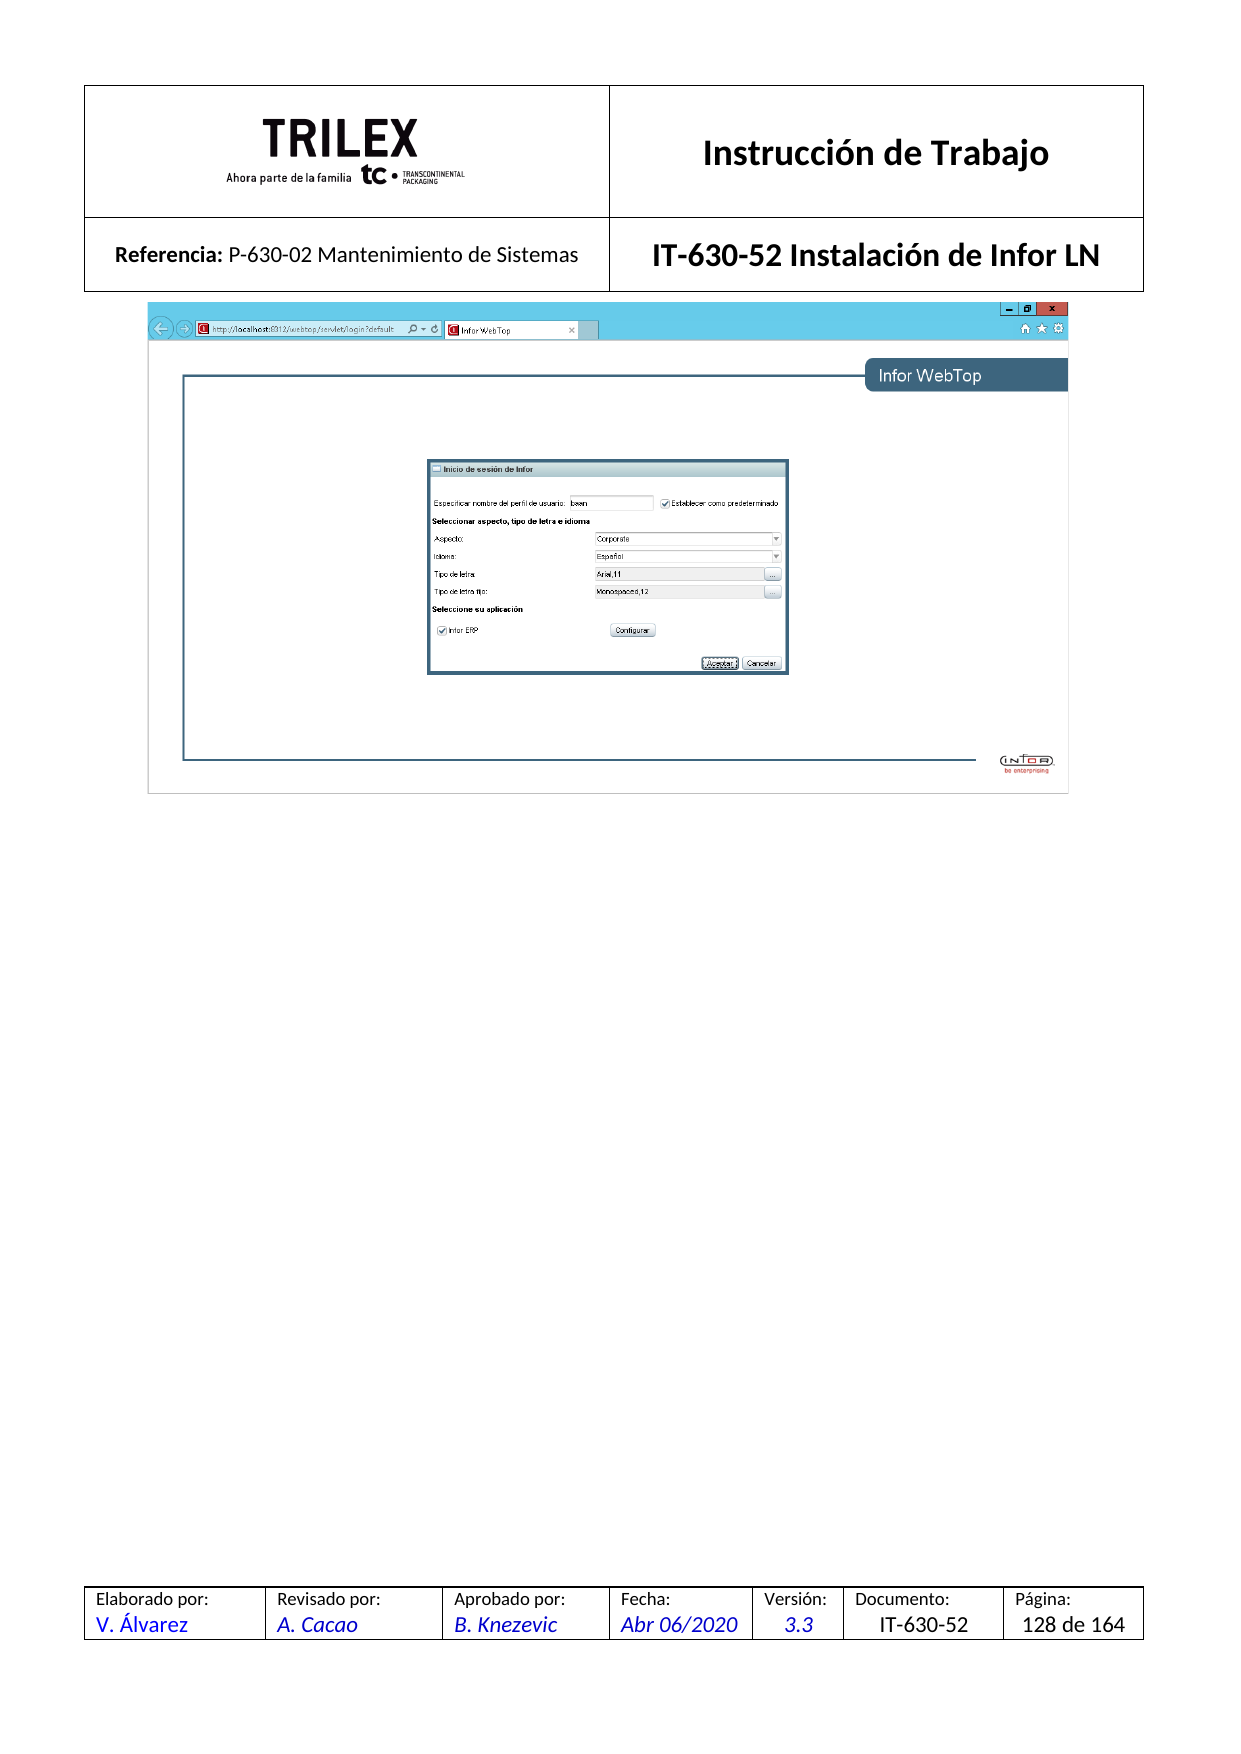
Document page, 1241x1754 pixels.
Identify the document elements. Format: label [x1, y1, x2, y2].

picture [147, 302, 1069, 794]
picture [207, 93, 487, 210]
